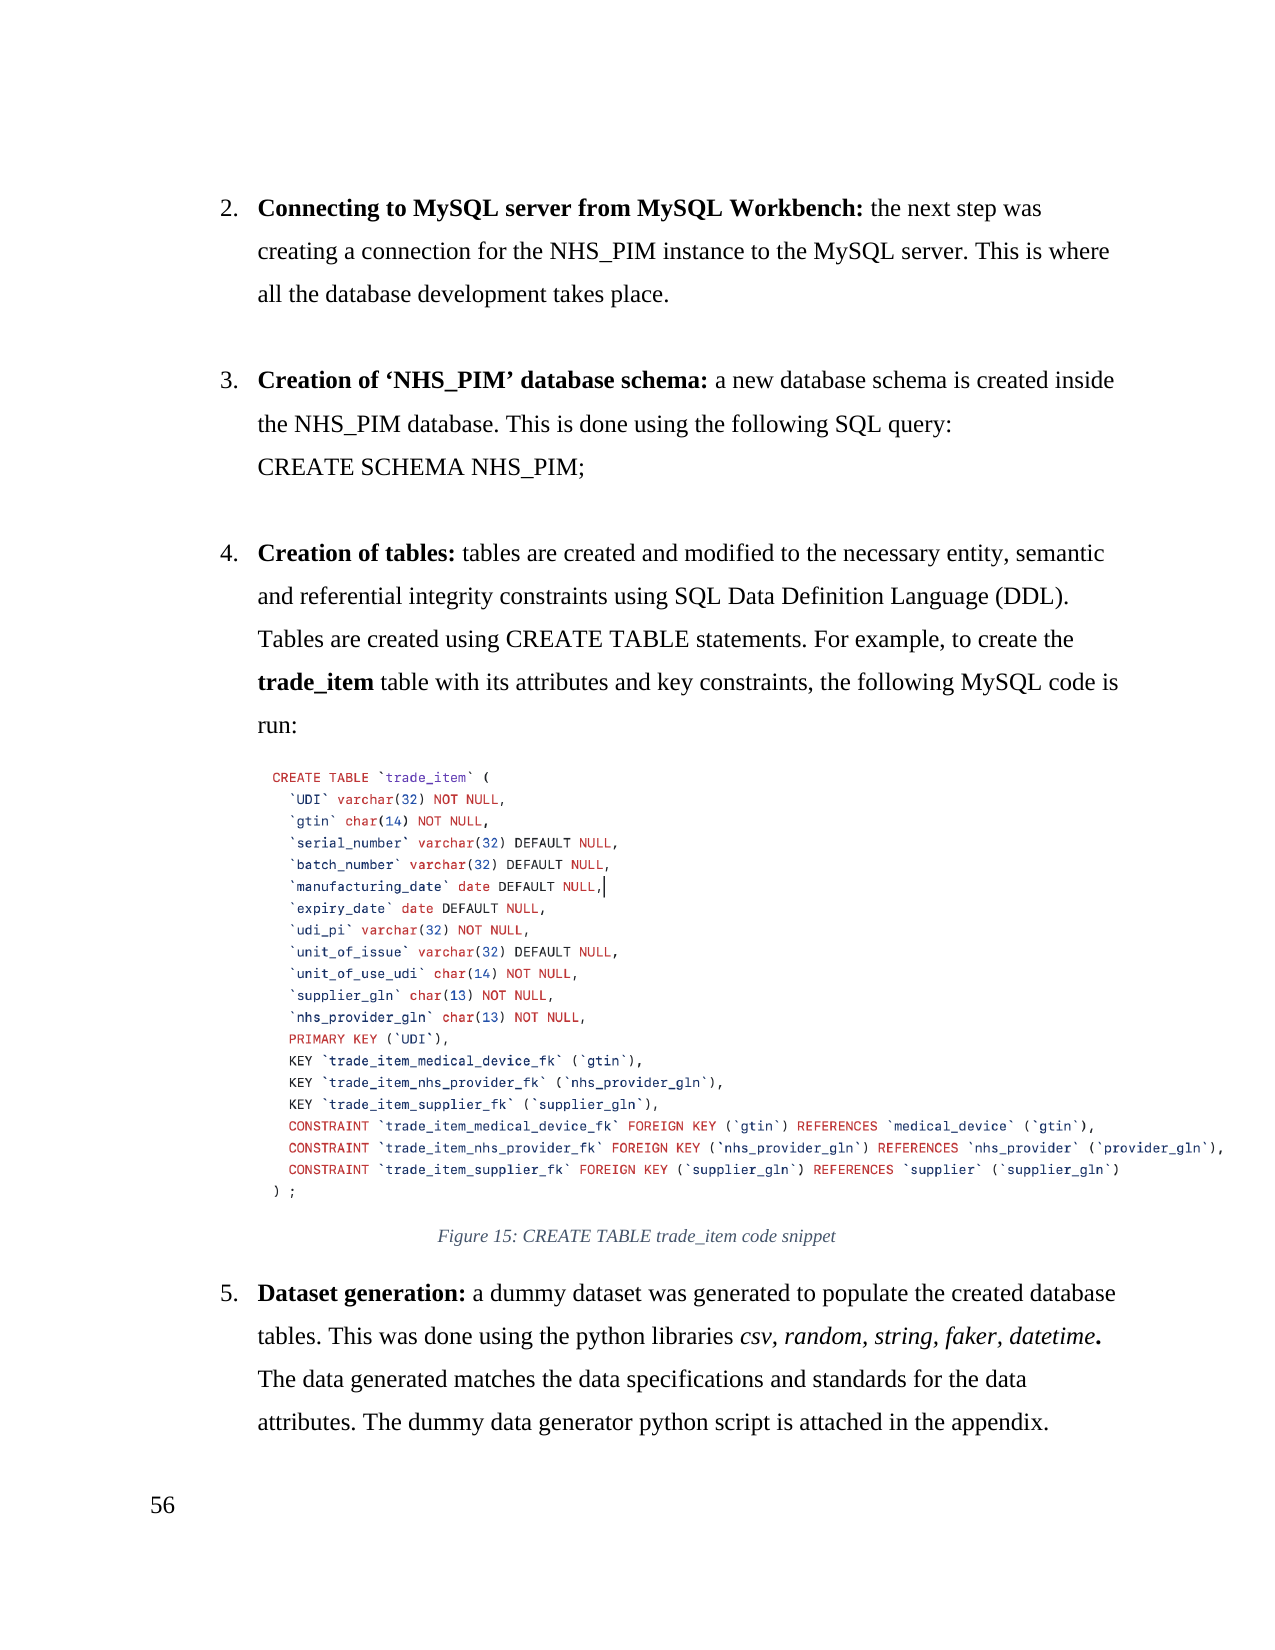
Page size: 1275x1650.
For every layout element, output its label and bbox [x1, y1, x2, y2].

picture [257, 753, 1233, 1211]
